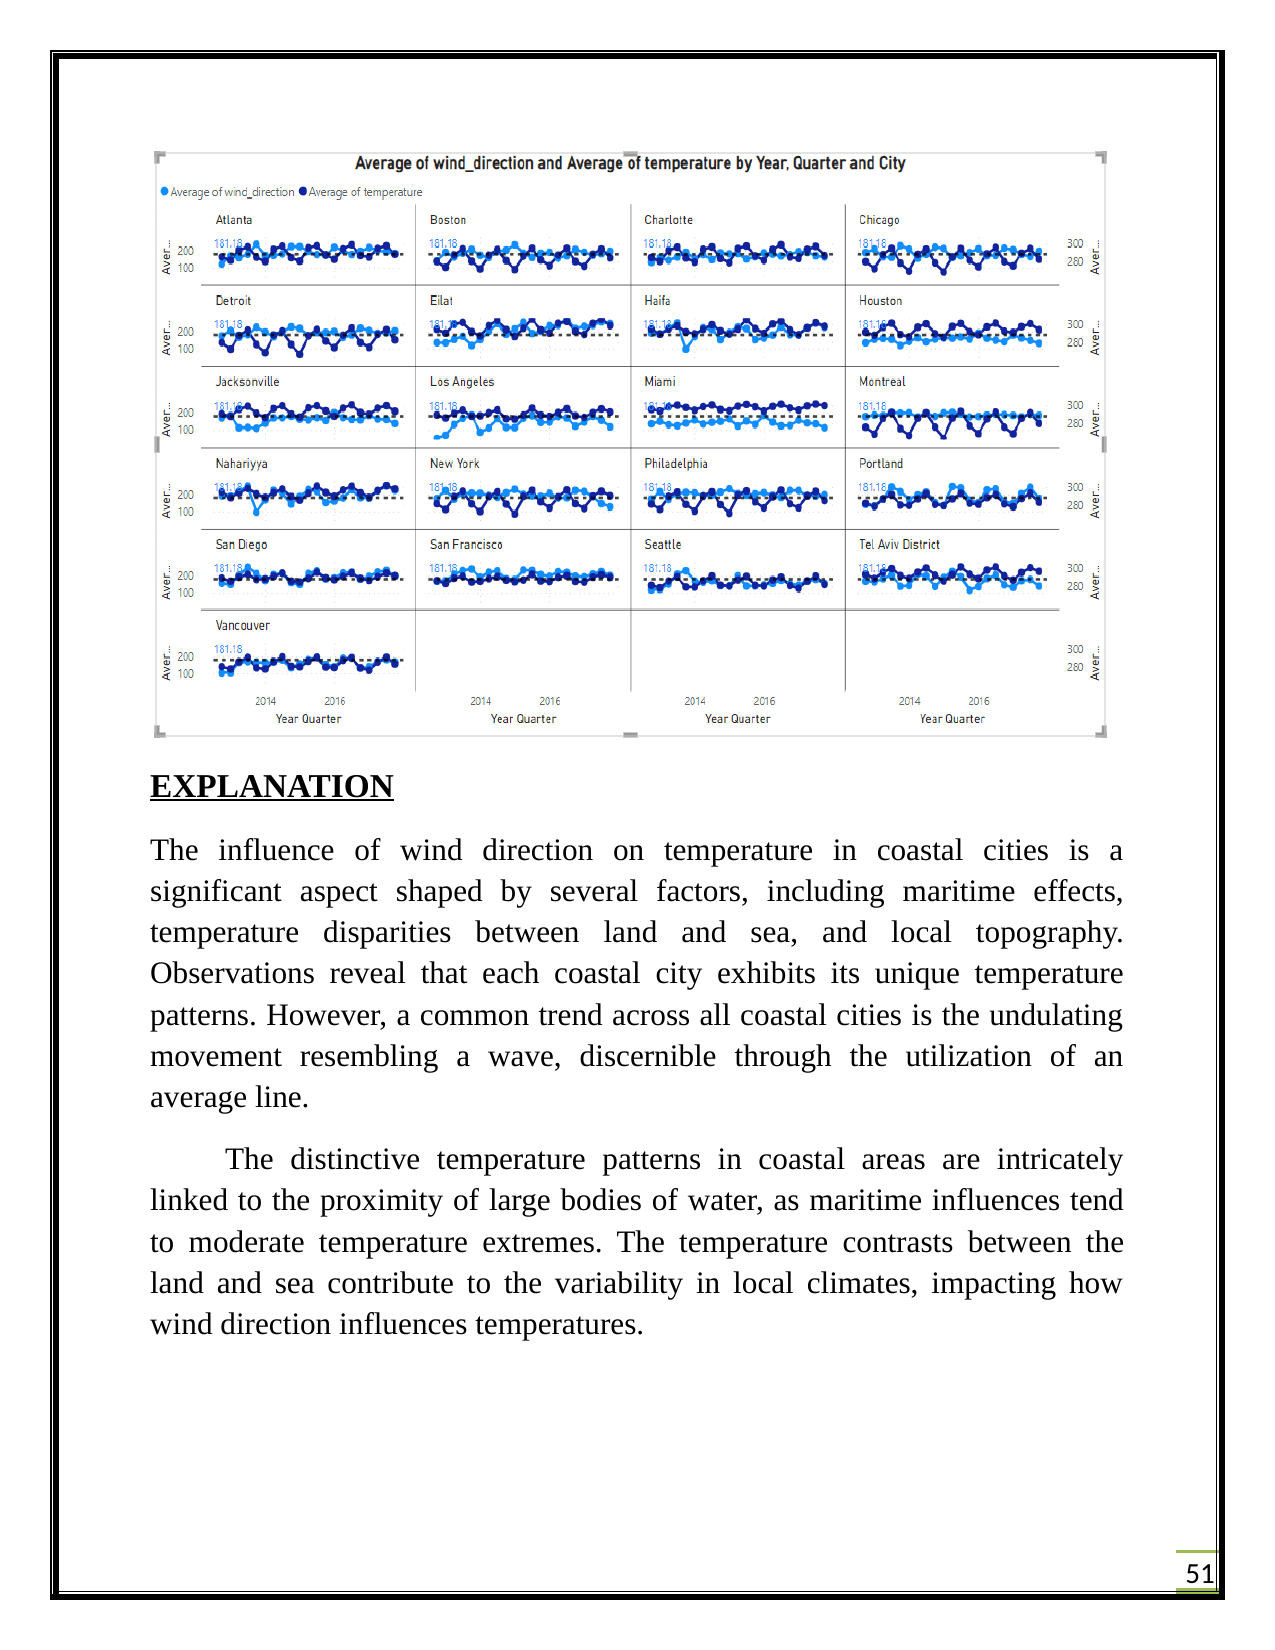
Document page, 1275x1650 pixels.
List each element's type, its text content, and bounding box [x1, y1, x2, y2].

picture [150, 150, 1125, 741]
text The distinctive temperature patterns in coastal areas are intricately linked to the proximity of large bodies of water, as maritime influences tend to moderate temperature extremes. The temperature contrasts between the land and sea contribute to the variability in local climates, impacting how wind direction influences temperatures. [150, 1140, 1125, 1341]
text The influence of wind direction on temperature in coastal cities is a significant aspect shaped by several factors, including maritime effects, temperature disparities between land and sea, and local topography. Observations reveal that each coastal city exhibits its unique temperature patterns. However, a common trend across all coastal cities is the undulating movement resembling a wave, discernible through the utilization of an average line. [150, 831, 1125, 1114]
text EXPLANATION [150, 766, 1125, 804]
